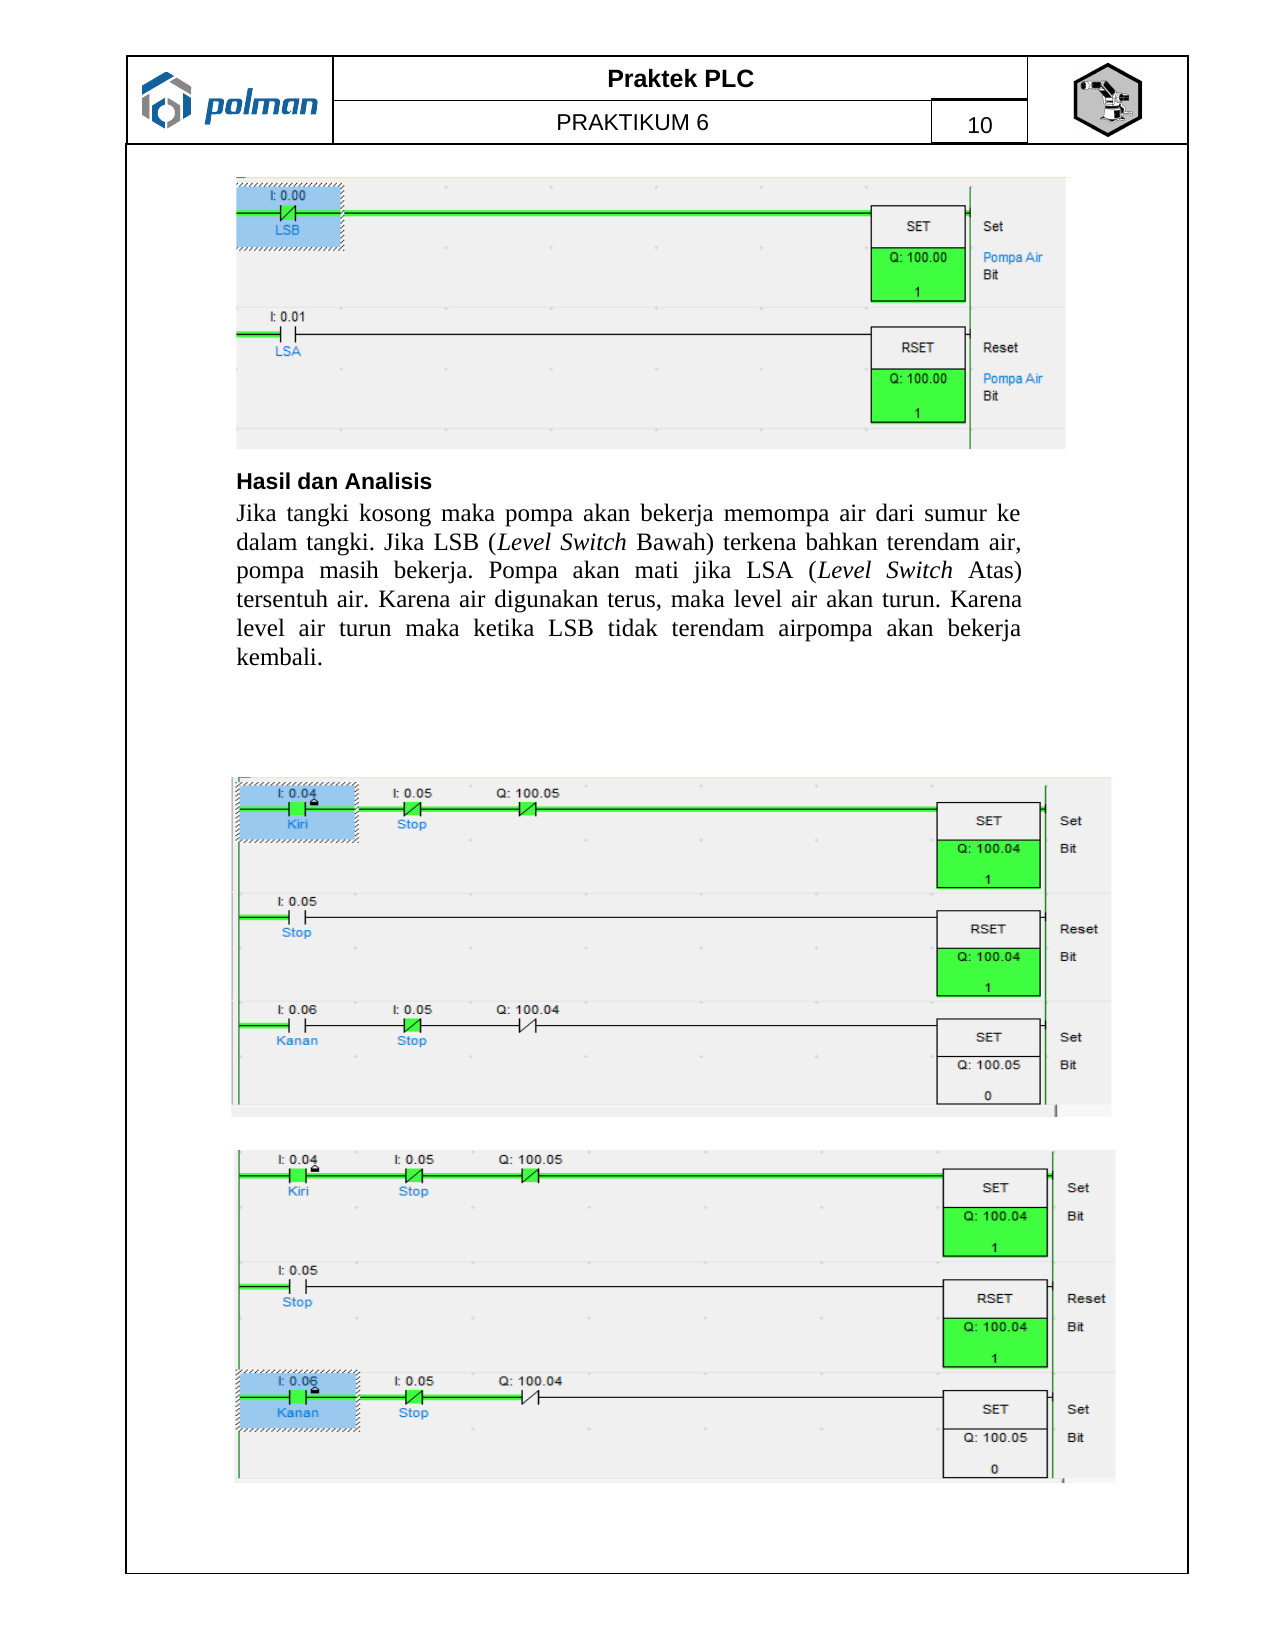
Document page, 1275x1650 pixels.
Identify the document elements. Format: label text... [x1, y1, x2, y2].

picture [1073, 61, 1143, 139]
text Jika tangki kosong maka pompa akan bekerja memompa air dari sumur ke dalam tangki. Jika LSB (Level Switch Bawah) terkena bahkan terendam air, pompa masih bekerja. Pompa akan mati jika LSA (Level Switch Atas) tersentuh air. Karena air digunakan terus, maka level air akan turun. Karena level air turun maka ketika LSB tidak terendam airpompa akan bekerja kembali. [236, 498, 1022, 671]
picture [234, 1150, 1116, 1483]
picture [142, 72, 318, 129]
text Hasil dan Analisis [177, 468, 1127, 494]
picture [236, 177, 1066, 449]
picture [231, 777, 1112, 1117]
